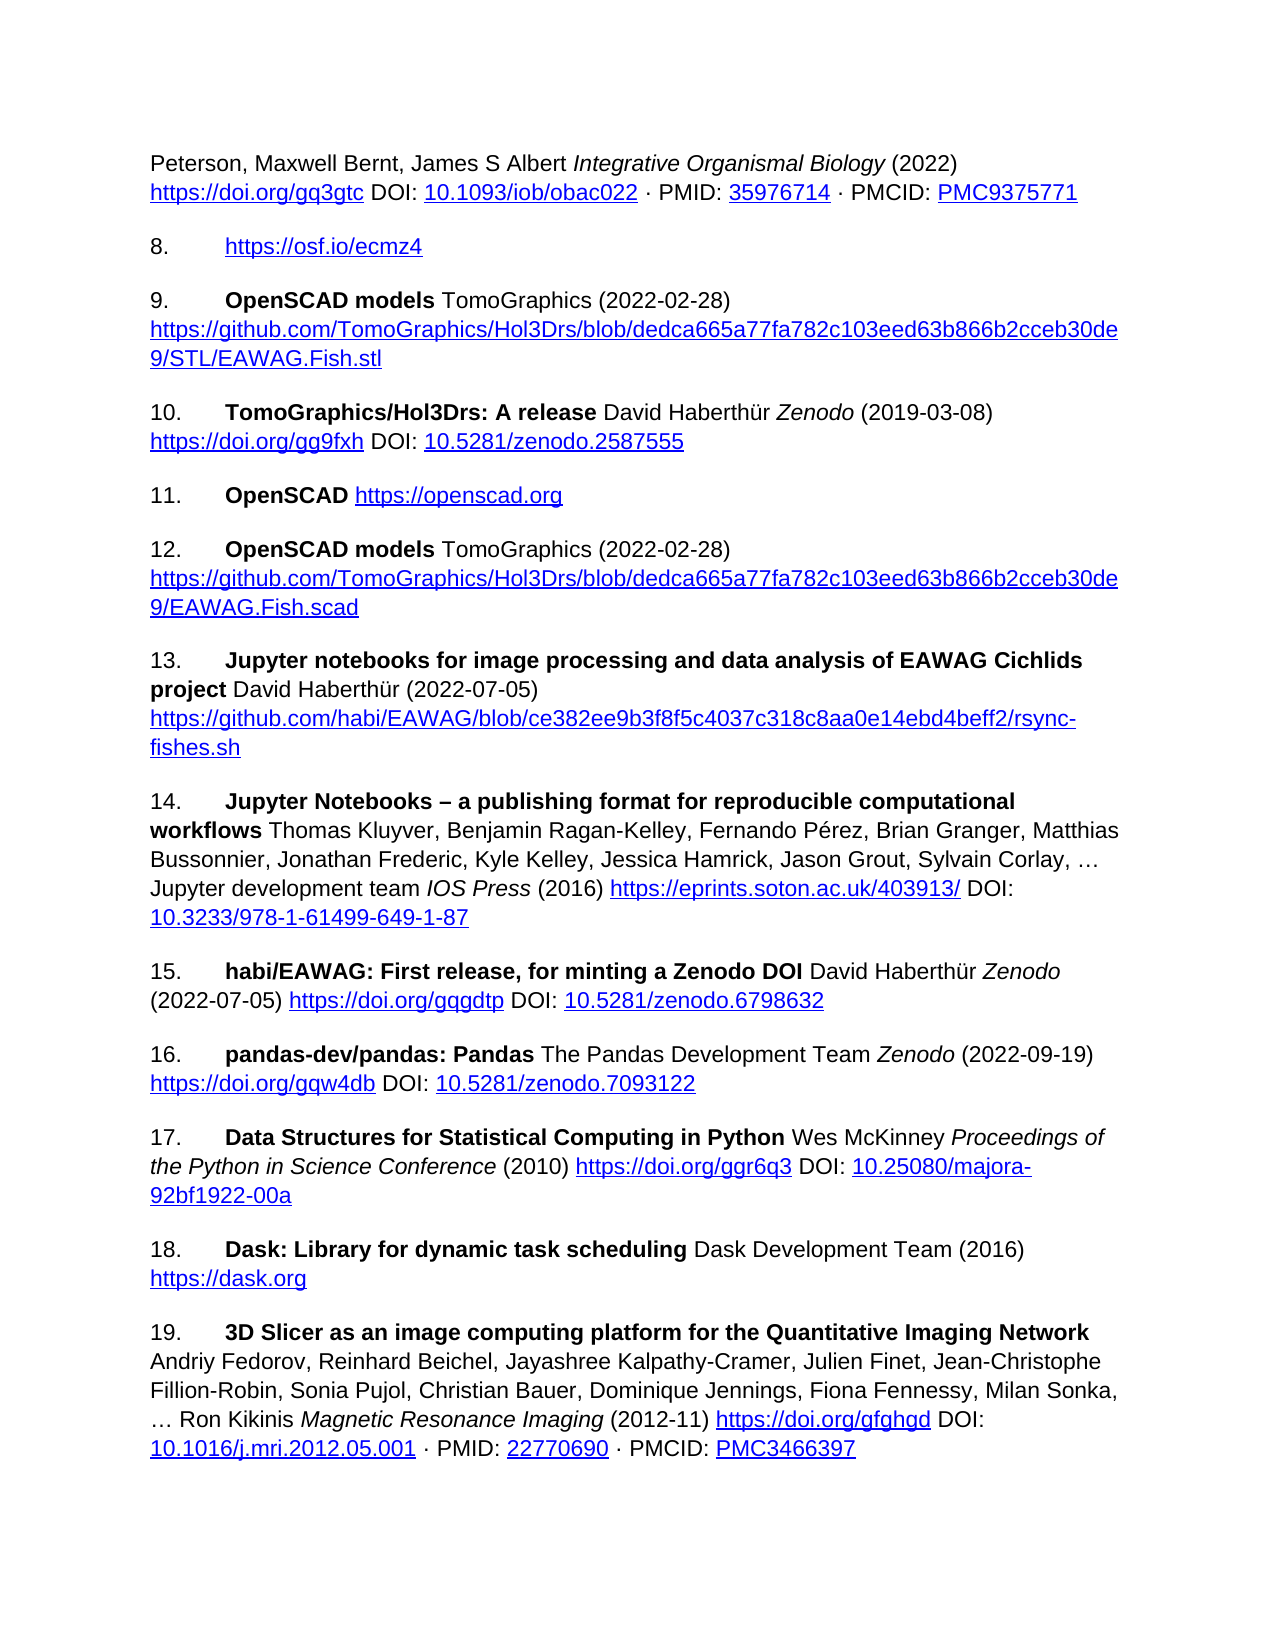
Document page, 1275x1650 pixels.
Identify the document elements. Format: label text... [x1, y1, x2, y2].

text 12. OpenSCAD models TomoGraphics (2022-02-28) https://github.com/TomoGraphics/Hol3Drs/blob/dedca665a77fa782c103eed63b866b2cceb30de9/EAWAG.Fish.scad [150, 536, 1125, 620]
text 9. OpenSCAD models TomoGraphics (2022-02-28) https://github.com/TomoGraphics/Hol3Drs/blob/dedca665a77fa782c103eed63b866b2cceb30de9/STL/EAWAG.Fish.stl [150, 287, 1125, 371]
text 18. Dask: Library for dynamic task scheduling Dask Development Team (2016) https://dask.org [150, 1236, 1125, 1291]
text 16. pandas-dev/pandas: Pandas The Pandas Development Team Zenodo (2022-09-19) https://doi.org/gqw4db DOI: 10.5281/zenodo.7093122 [150, 1041, 1125, 1096]
text 14. Jupyter Notebooks – a publishing format for reproducible computational workflows Thomas Kluyver, Benjamin Ragan-Kelley, Fernando Pérez, Brian Granger, Matthias Bussonnier, Jonathan Frederic, Kyle Kelley, Jessica Hamrick, Jason Grout, Sylvain Corlay, … Jupyter development team IOS Press (2016) https://eprints.soton.ac.uk/403913/ DOI: 10.3233/978-1-61499-649-1-87 [150, 788, 1125, 931]
text 19. 3D Slicer as an image computing platform for the Quantitative Imaging Network Andriy Fedorov, Reinhard Beichel, Jayashree Kalpathy-Cramer, Julien Finet, Jean-Christophe Fillion-Robin, Sonia Pujol, Christian Bauer, Dominique Jennings, Fiona Fennessy, Milan Sonka, … Ron Kikinis Magnetic Resonance Imaging (2012-11) https://doi.org/gfghgd DOI: 10.1016/j.mri.2012.05.001 · PMID: 22770690 · PMCID: PMC3466397 [150, 1319, 1125, 1461]
text 15. habi/EAWAG: First release, for minting a Zenodo DOI David Haberthür Zenodo (2022-07-05) https://doi.org/gqgdtp DOI: 10.5281/zenodo.6798632 [150, 958, 1125, 1013]
text 13. Jupyter notebooks for image processing and data analysis of EAWAG Cichlids project David Haberthür (2022-07-05) https://github.com/habi/EAWAG/blob/ce382ee9b3f8f5c4037c318c8aa0e14ebd4beff2/rsync-fishes.sh [150, 647, 1125, 761]
text 11. OpenSCAD https://openscad.org [150, 482, 1125, 508]
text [150, 150, 1125, 205]
text 10. TomoGraphics/Hol3Drs: A release David Haberthür Zenodo (2019-03-08) https://doi.org/gg9fxh DOI: 10.5281/zenodo.2587555 [150, 399, 1125, 454]
text 17. Data Structures for Statistical Computing in Python Wes McKinney Proceedings of the Python in Science Conference (2010) https://doi.org/ggr6q3 DOI: 10.25080/majora-92bf1922-00a [150, 1124, 1125, 1208]
text 8. https://osf.io/ecmz4 [150, 233, 1125, 259]
